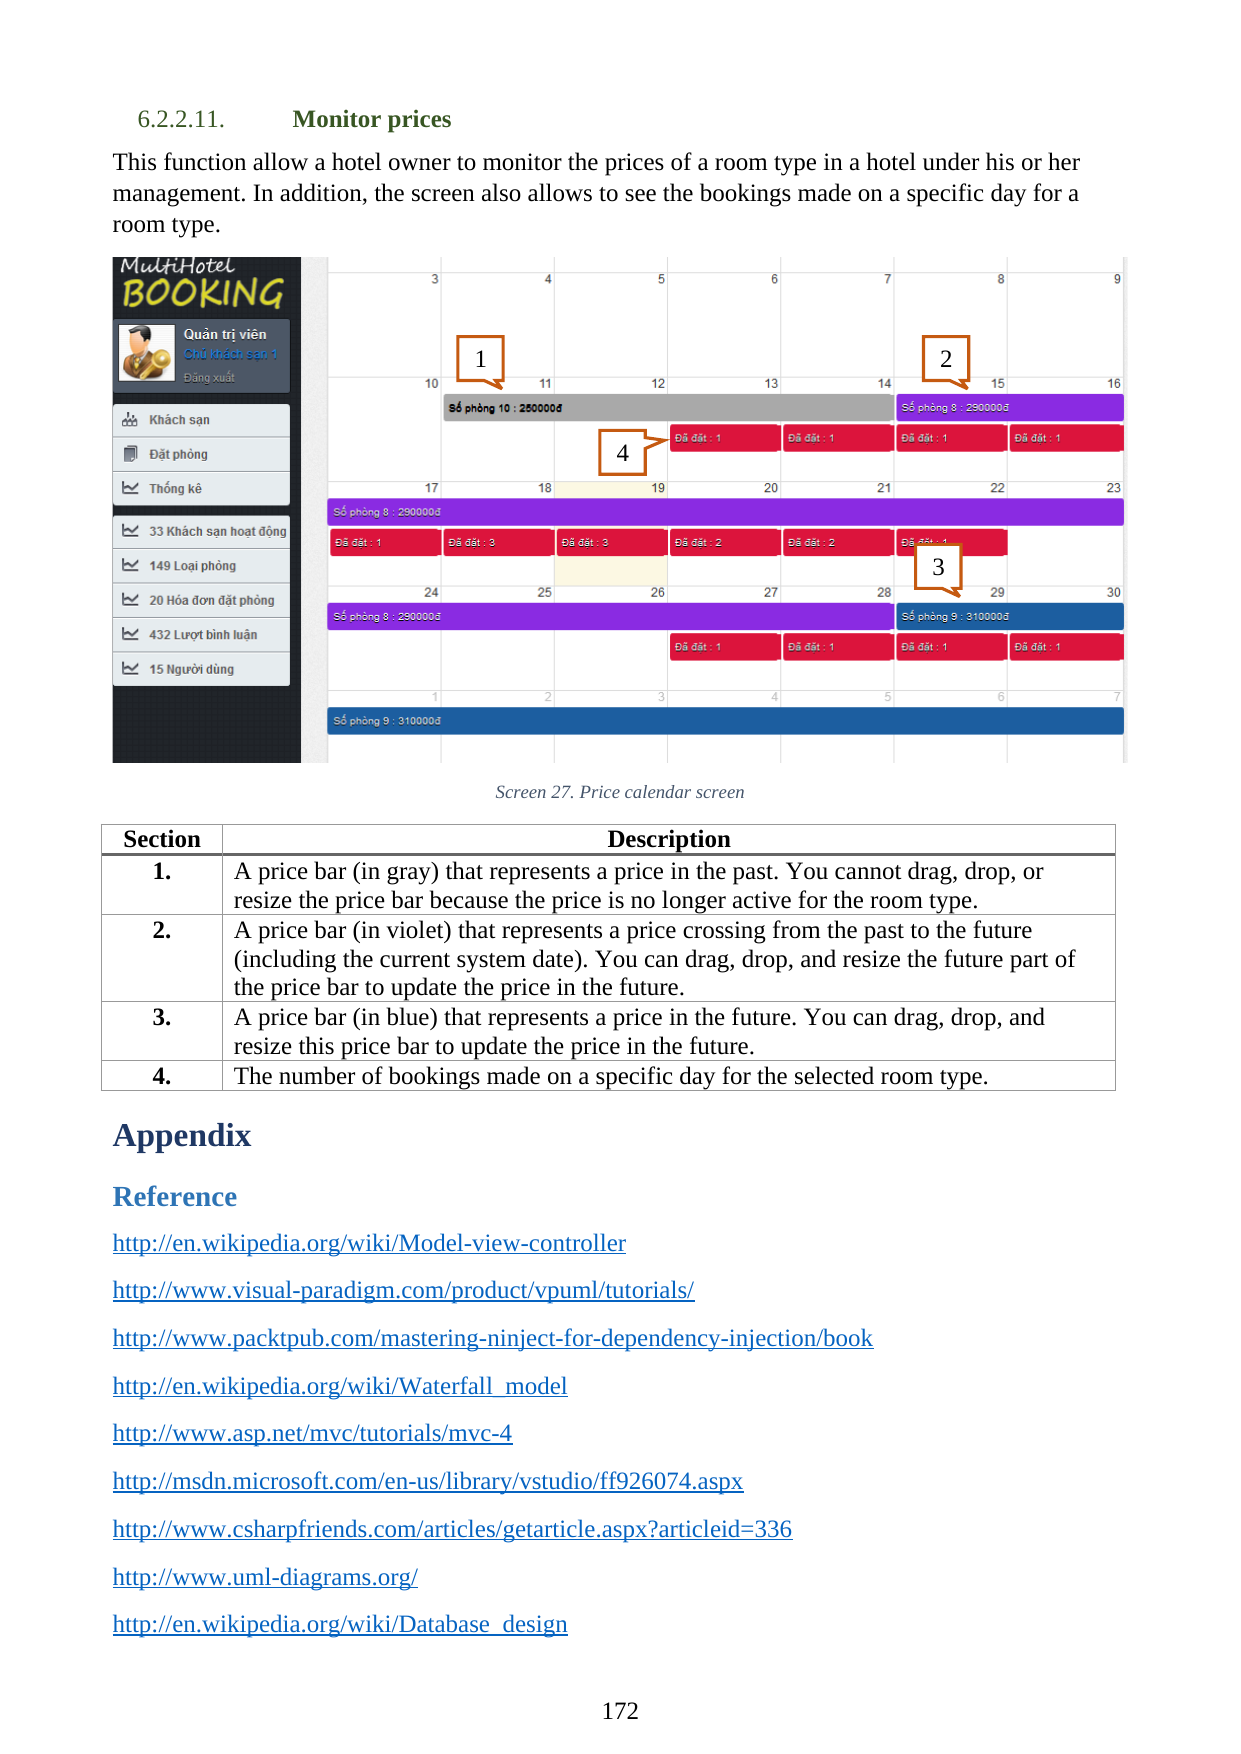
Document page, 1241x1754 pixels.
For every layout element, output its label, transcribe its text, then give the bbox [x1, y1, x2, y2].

text http://www.uml-diagrams.org/ [112, 1562, 1128, 1590]
text http://www.csharpfriends.com/articles/getarticle.aspx?articleid=336 [112, 1514, 1128, 1543]
text http://en.wikipedia.org/wiki/Waterfall_model [112, 1371, 1128, 1399]
text http://www.visual-paradigm.com/product/vpuml/tutorials/ [112, 1275, 1128, 1304]
text http://msdn.microsoft.com/en-us/library/vstudio/ff926074.aspx [112, 1466, 1128, 1495]
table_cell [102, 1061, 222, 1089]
text http://en.wikipedia.org/wiki/Database_design [112, 1609, 1128, 1638]
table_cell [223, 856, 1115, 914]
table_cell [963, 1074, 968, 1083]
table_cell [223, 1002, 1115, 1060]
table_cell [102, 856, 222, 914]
subtitle Reference [112, 1179, 1128, 1212]
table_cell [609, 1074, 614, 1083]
text This function allow a hotel owner to monitor the prices of a room type in a hotel under his or her management. In addition, the screen also allows to see the bookings made on a specific day for a room type. [112, 147, 1128, 238]
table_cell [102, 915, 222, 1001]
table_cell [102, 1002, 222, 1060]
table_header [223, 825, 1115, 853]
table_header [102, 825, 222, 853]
text http://en.wikipedia.org/wiki/Model-view-controller [112, 1228, 1128, 1256]
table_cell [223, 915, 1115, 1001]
text Screen 27. Price calendar screen [112, 781, 1128, 803]
subtitle Appendix [112, 1116, 1128, 1154]
text http://www.asp.net/mvc/tutorials/mvc-4 [112, 1418, 1128, 1447]
text http://www.packtpub.com/mastering-ninject-for-dependency-injection/book [112, 1323, 1128, 1352]
subtitle Monitor prices [225, 104, 1128, 132]
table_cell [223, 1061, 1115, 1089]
